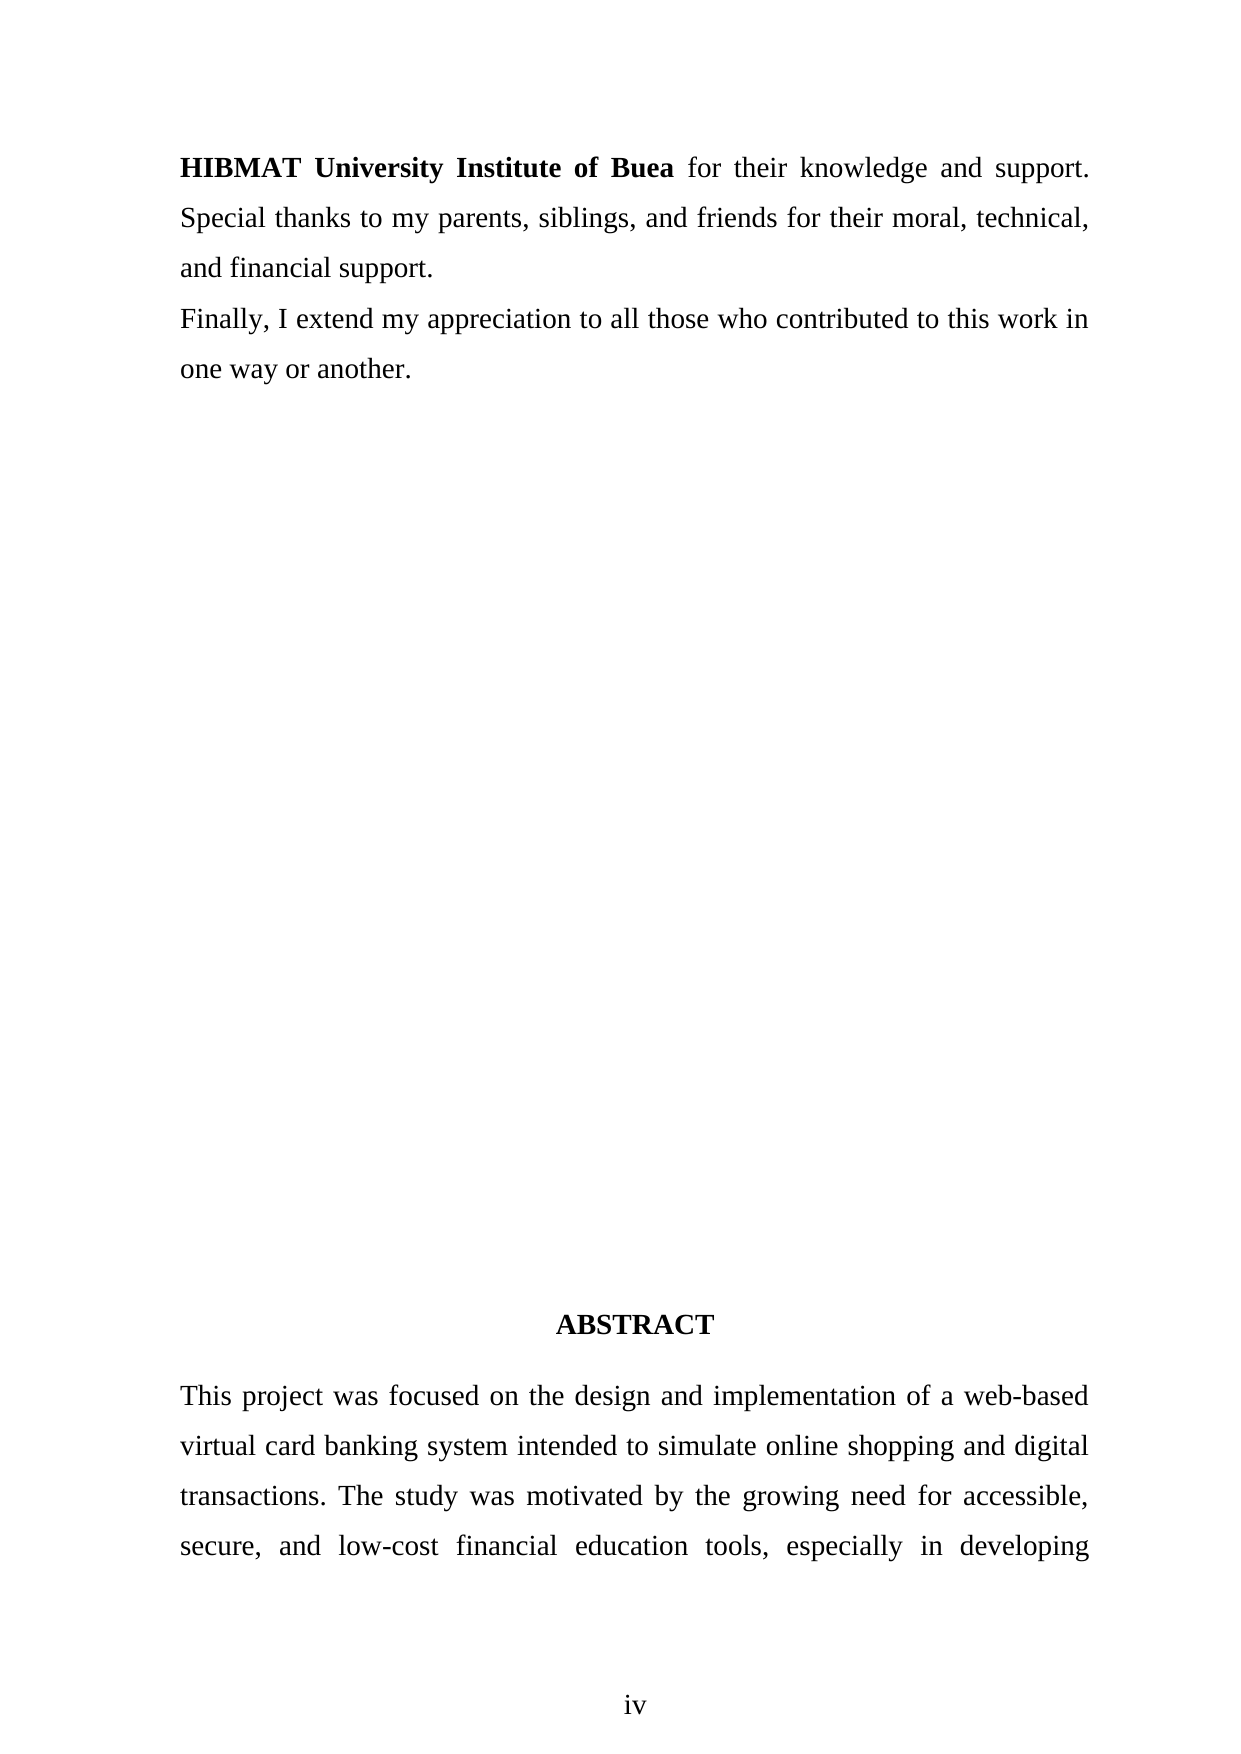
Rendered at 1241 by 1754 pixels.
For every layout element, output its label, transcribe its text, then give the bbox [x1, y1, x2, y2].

text Finally, I extend my appreciation to all those who contributed to this work in one way or another. [180, 301, 1090, 385]
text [180, 1378, 1090, 1562]
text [180, 150, 1090, 284]
subtitle ABSTRACT [180, 1307, 1090, 1341]
